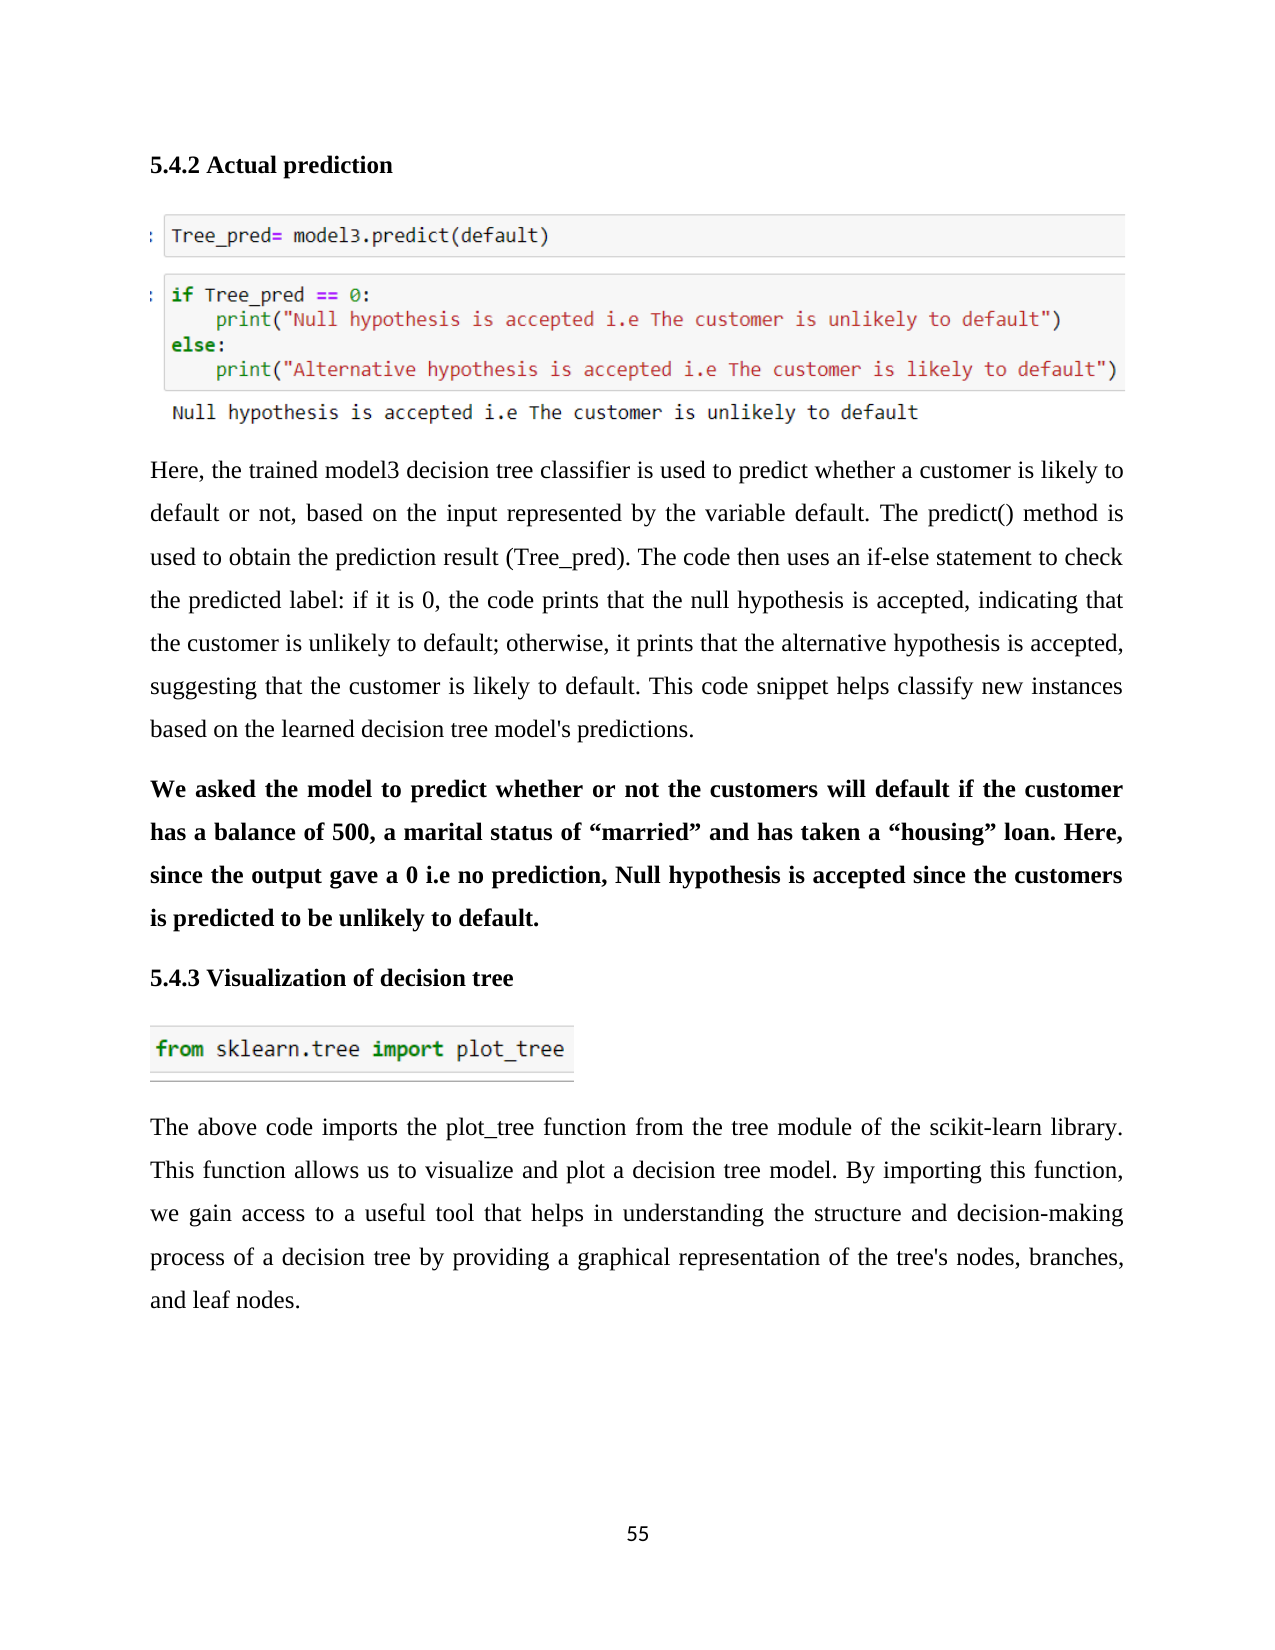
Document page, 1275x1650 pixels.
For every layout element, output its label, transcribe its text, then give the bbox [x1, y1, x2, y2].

subtitle 5.4.3 Visualization of decision tree [150, 963, 1125, 992]
picture [150, 206, 1125, 425]
picture [150, 1019, 574, 1082]
text Here, the trained model3 decision tree classifier is used to predict whether a customer is likely to default or not, based on the input represented by the variable default. The predict() method is used to obtain the prediction result (Tree_pred). The code then uses an if-else statement to check the predicted label: if it is 0, the code prints that the null hypothesis is accepted, indicating that the customer is unlikely to default; otherwise, it prints that the alternative hypothesis is accepted, suggesting that the customer is likely to default. This code snippet helps classify new instances based on the learned decision tree model's predictions. [150, 455, 1125, 743]
text We asked the model to predict whether or not the customers will default if the customer has a balance of 500, a marital status of “married” and has taken a “housing” loan. Here, since the output gave a 0 i.e no prediction, Null hypothesis is accepted since the customers is predicted to be unlikely to default. [150, 774, 1125, 932]
text The above code imports the plot_tree function from the tree module of the scikit-learn library. This function allows us to visualize and plot a decision tree model. By importing this function, we gain access to a useful tool that helps in understanding the structure and decision-making process of a decision tree by providing a graphical representation of the tree's nodes, branches, and leaf nodes. [150, 1112, 1125, 1313]
subtitle 5.4.2 Actual prediction [150, 150, 1125, 179]
